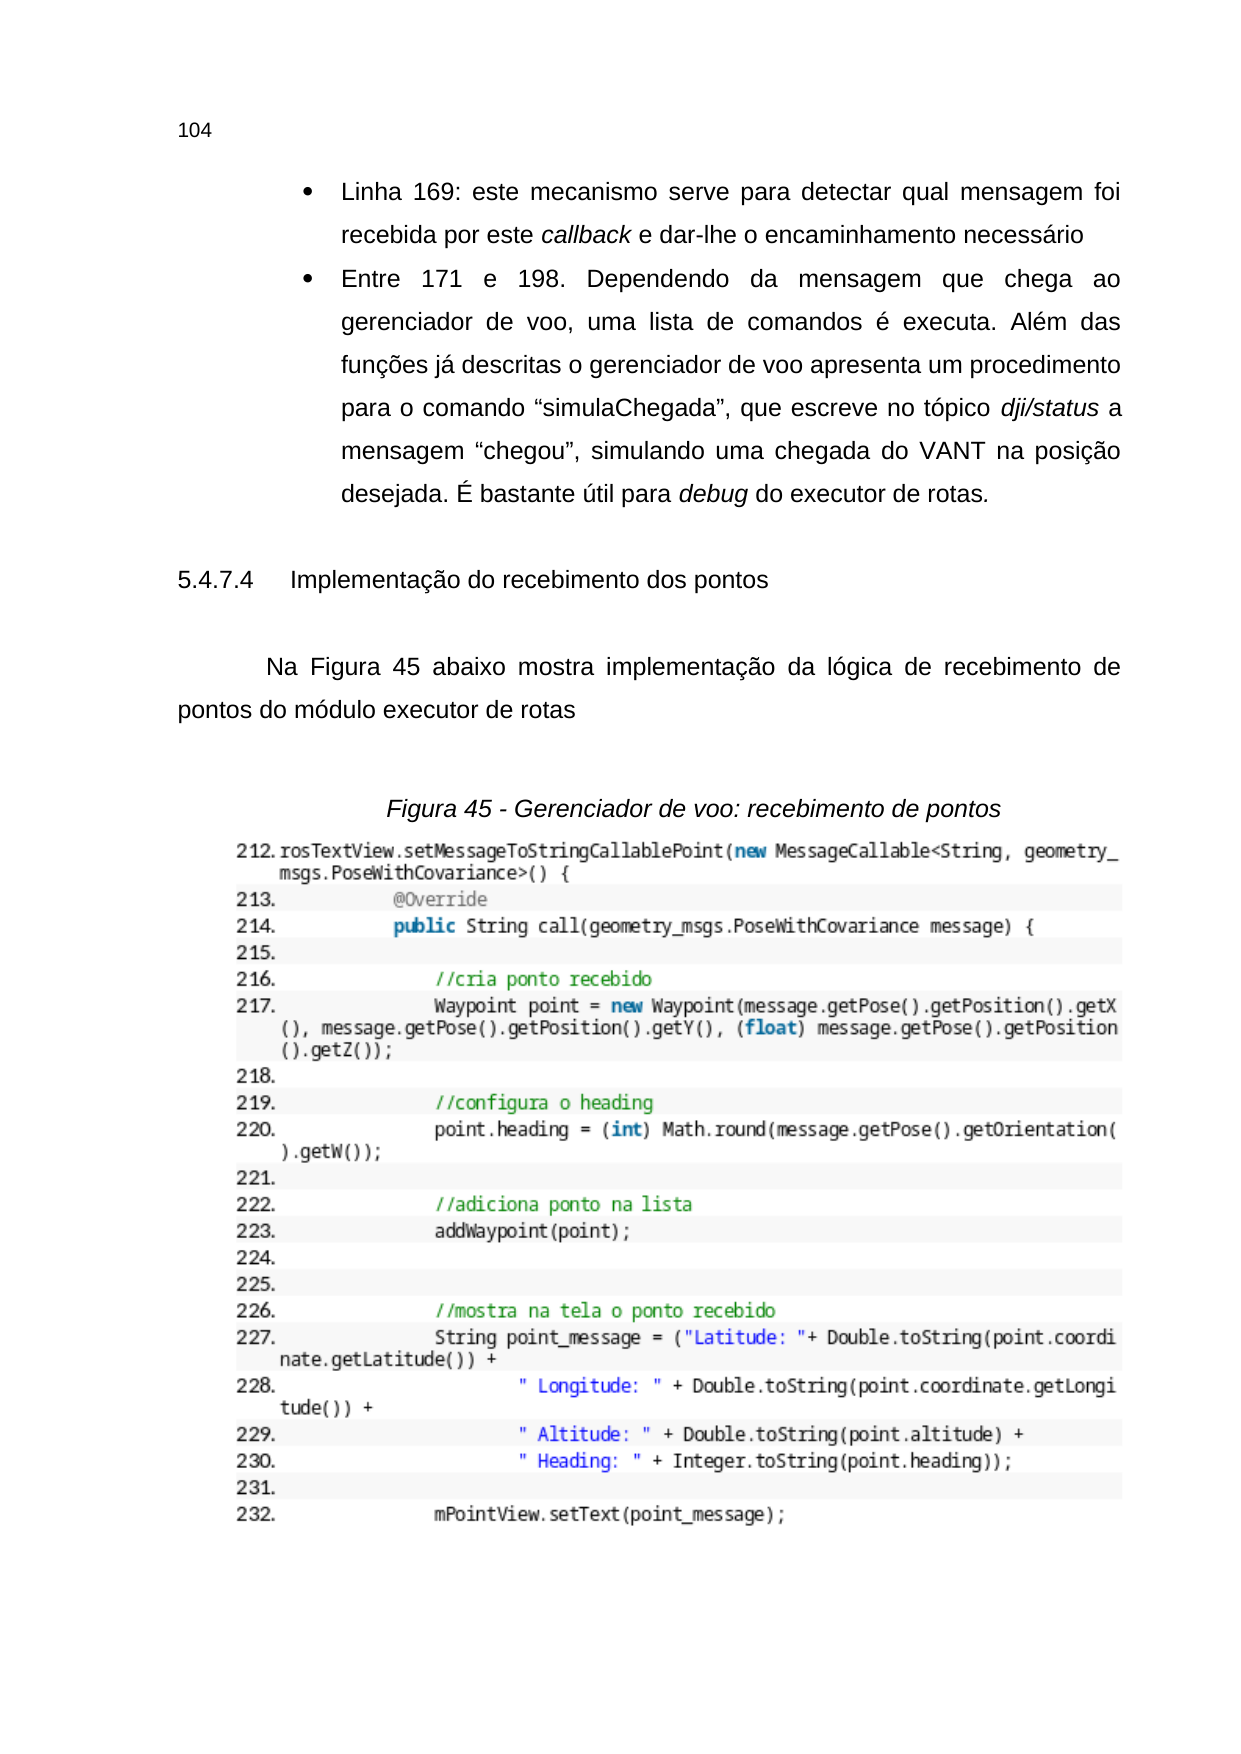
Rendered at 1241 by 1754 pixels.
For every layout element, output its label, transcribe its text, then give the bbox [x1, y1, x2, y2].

list Entre 171 e 198. Dependendo da mensagem que chega ao gerenciador de voo, uma lista de comandos é executa. Além das funções já descritas o gerenciador de voo apresenta um procedimento para o comando “simulaChegada”, que escreve no tópico dji/status a mensagem “chegou”, simulando uma chegada do VANT na posição desejada. É bastante útil para debug do executor de rotas. [303, 263, 1122, 508]
subtitle Implementação do recebimento dos pontos [177, 566, 1122, 594]
text Na Figura 45 abaixo mostra implementação da lógica de recebimento de pontos do módulo executor de rotas [177, 652, 1122, 724]
list Linha 169: este mecanismo serve para detectar qual mensagem foi recebida por este callback e dar-lhe o encaminhamento necessário [303, 177, 1122, 249]
